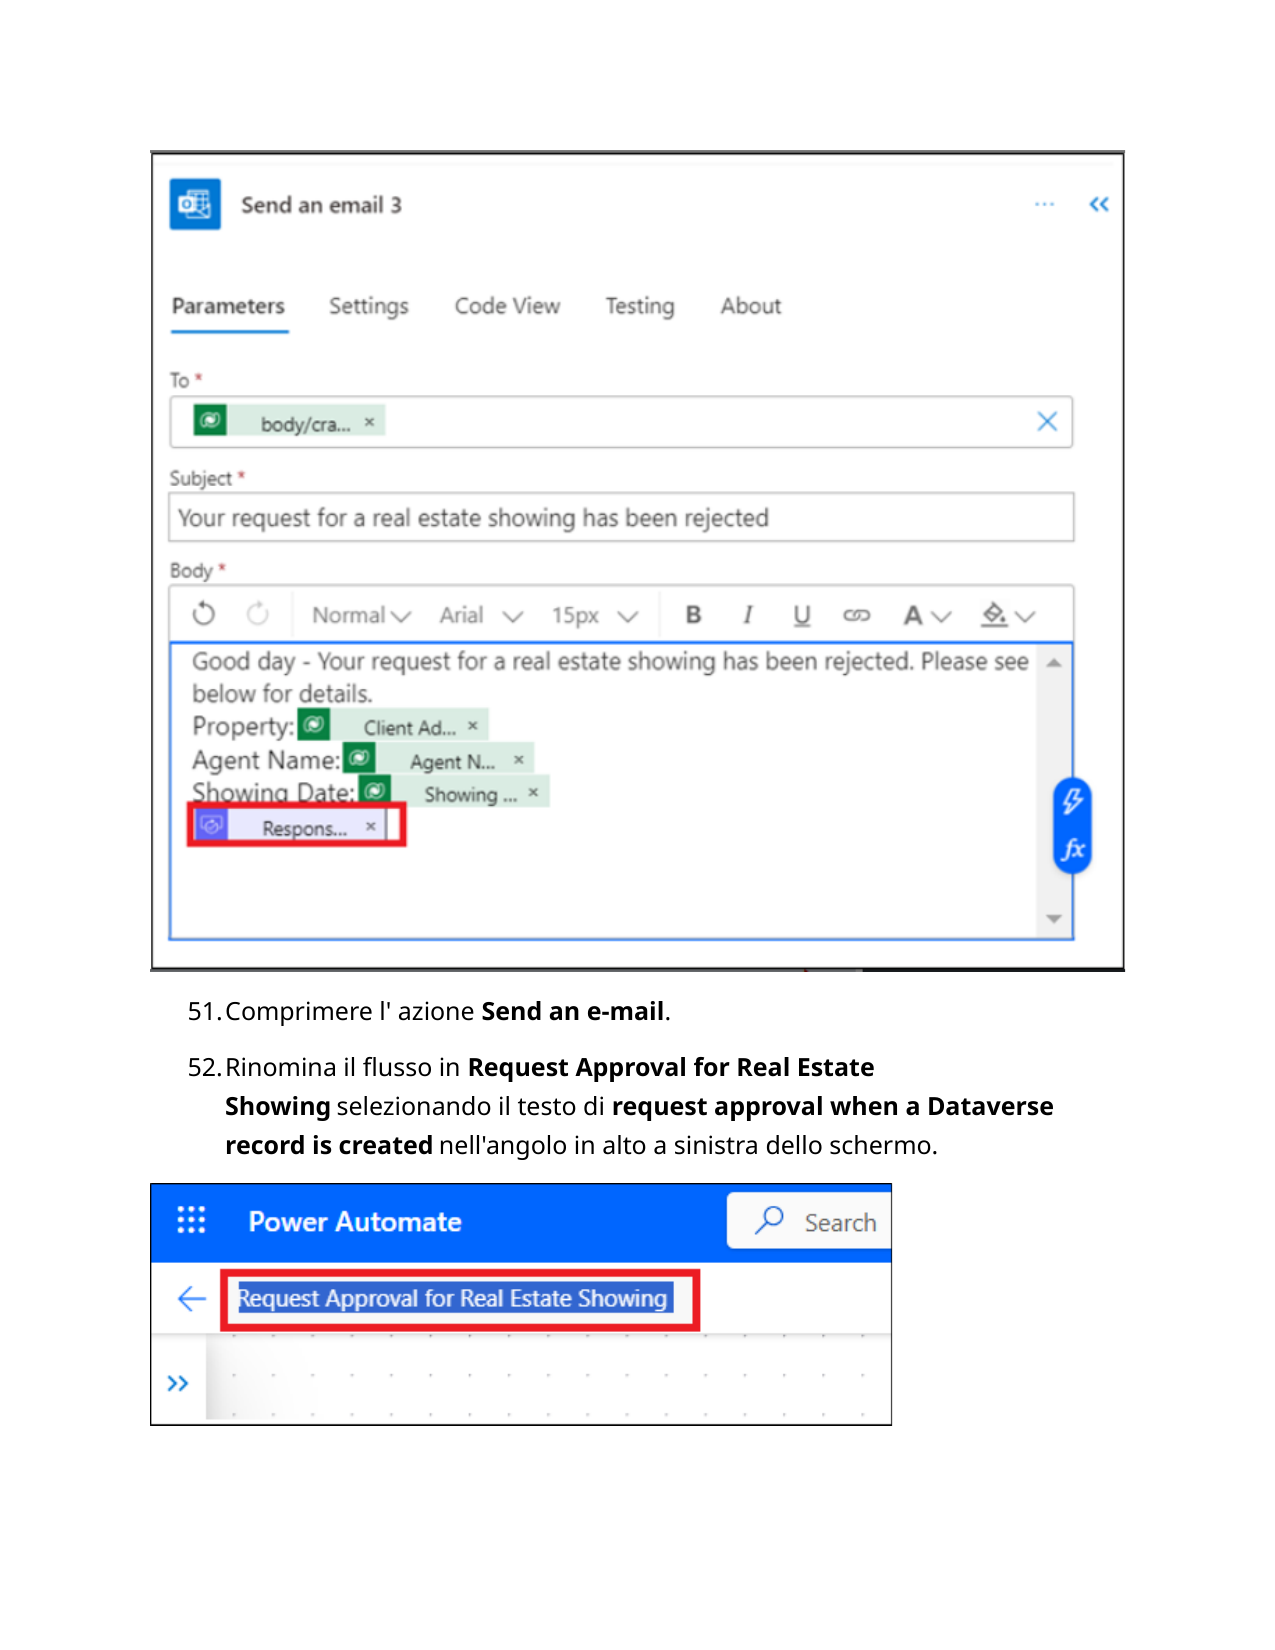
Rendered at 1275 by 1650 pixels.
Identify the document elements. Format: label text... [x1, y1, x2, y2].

picture [150, 1183, 893, 1426]
list Comprimere l' azione Send an e-mail. [187, 994, 1125, 1028]
picture [150, 150, 1125, 972]
list Rinomina il flusso in Request Approval for Real Estate Showing selezionando il testo di request approval when a Dataverse record is created nell'angolo in alto a sinistra dello schermo. [187, 1049, 1125, 1162]
